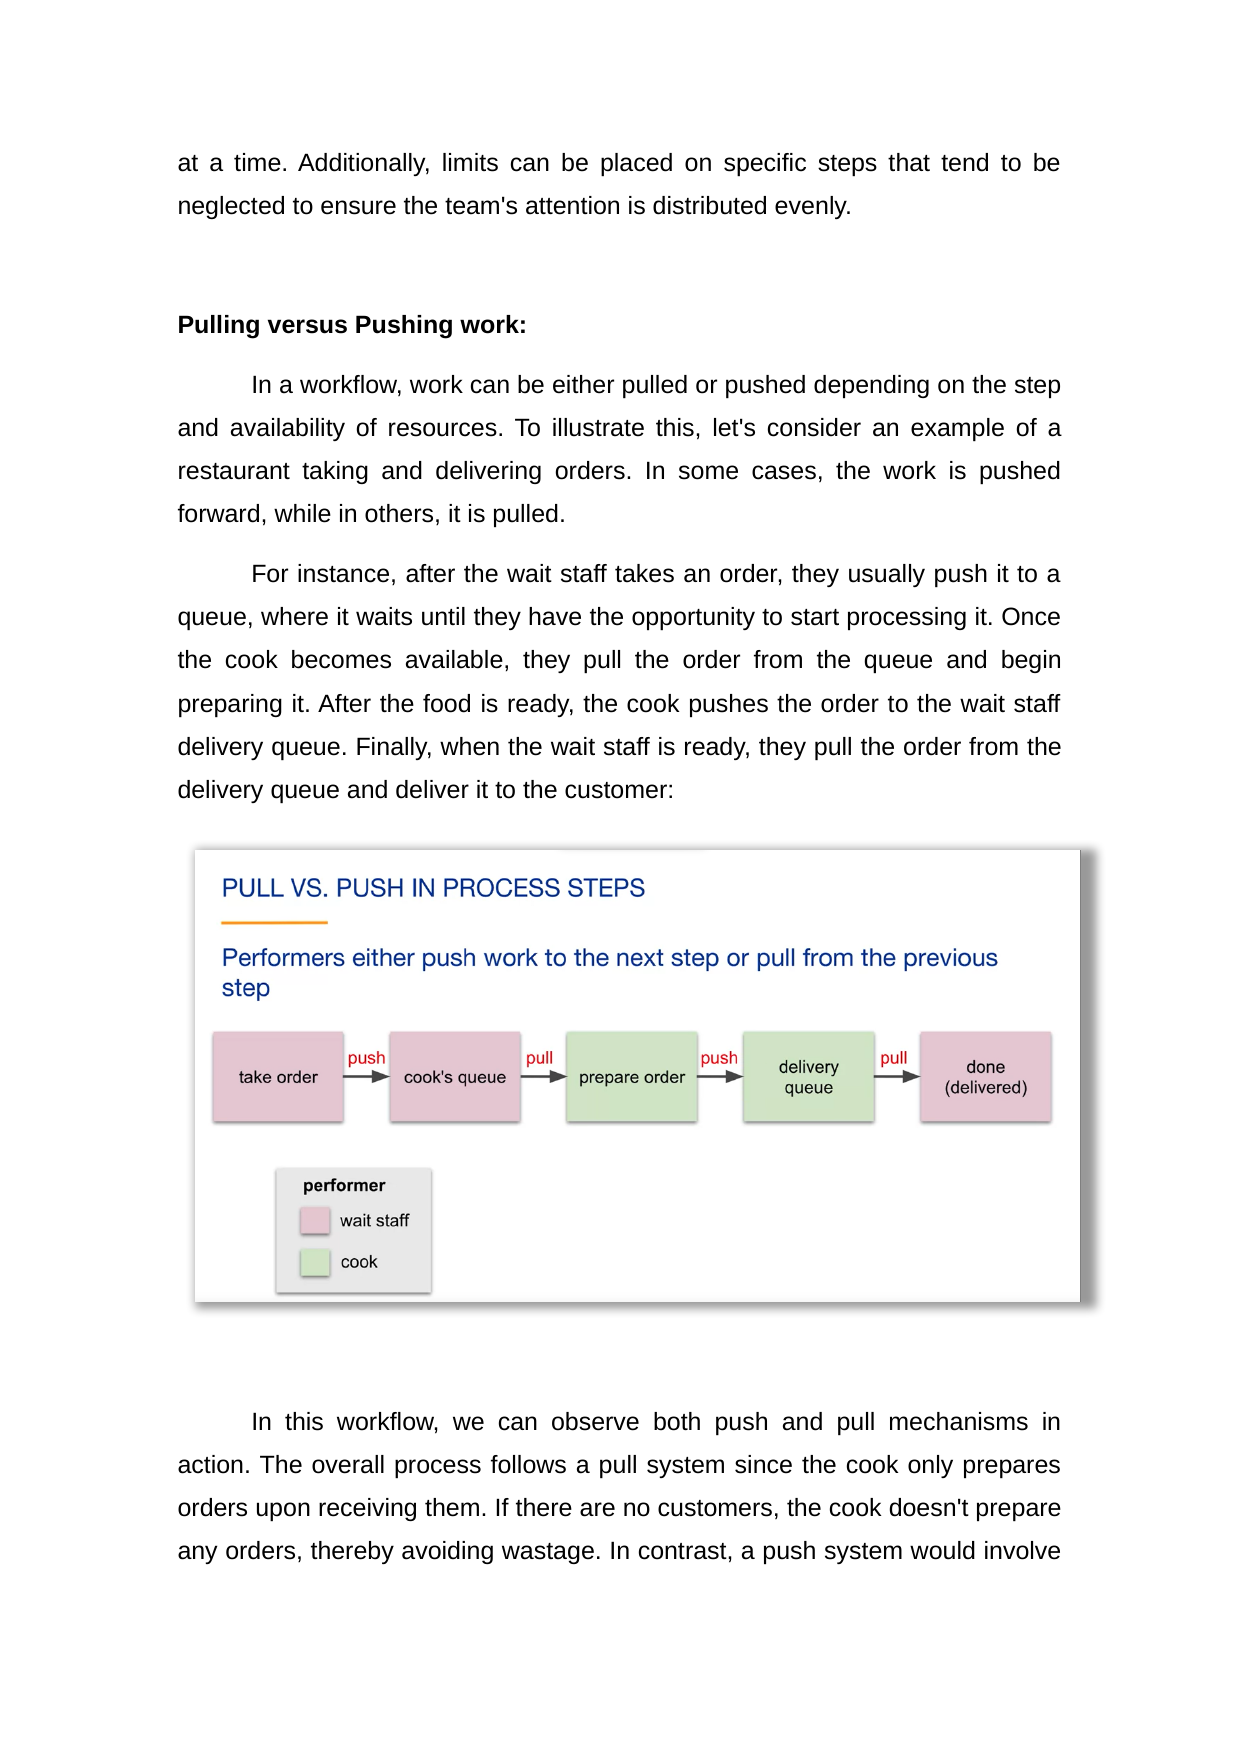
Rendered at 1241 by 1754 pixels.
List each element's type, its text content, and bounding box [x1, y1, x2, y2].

text In a workflow, work can be either pulled or pushed depending on the step and availability of resources. To illustrate this, let's consider an example of a restaurant taking and delivering orders. In some cases, the work is pushed forward, while in others, it is pulled. [177, 370, 1063, 528]
text Pulling versus Pushing work: [177, 310, 1063, 339]
picture [195, 850, 1081, 1302]
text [177, 1406, 1063, 1564]
text For instance, after the wait staff takes an order, they usually push it to a queue, where it waits until they have the opportunity to start processing it. Once the cook becomes available, they pull the order from the queue and begin preparing it. After the food is ready, the cook pushes the order to the wait staff delivery queue. Finally, when the wait staff is ready, they pull the order from the delivery queue and deliver it to the customer: [177, 559, 1063, 804]
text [177, 148, 1063, 219]
